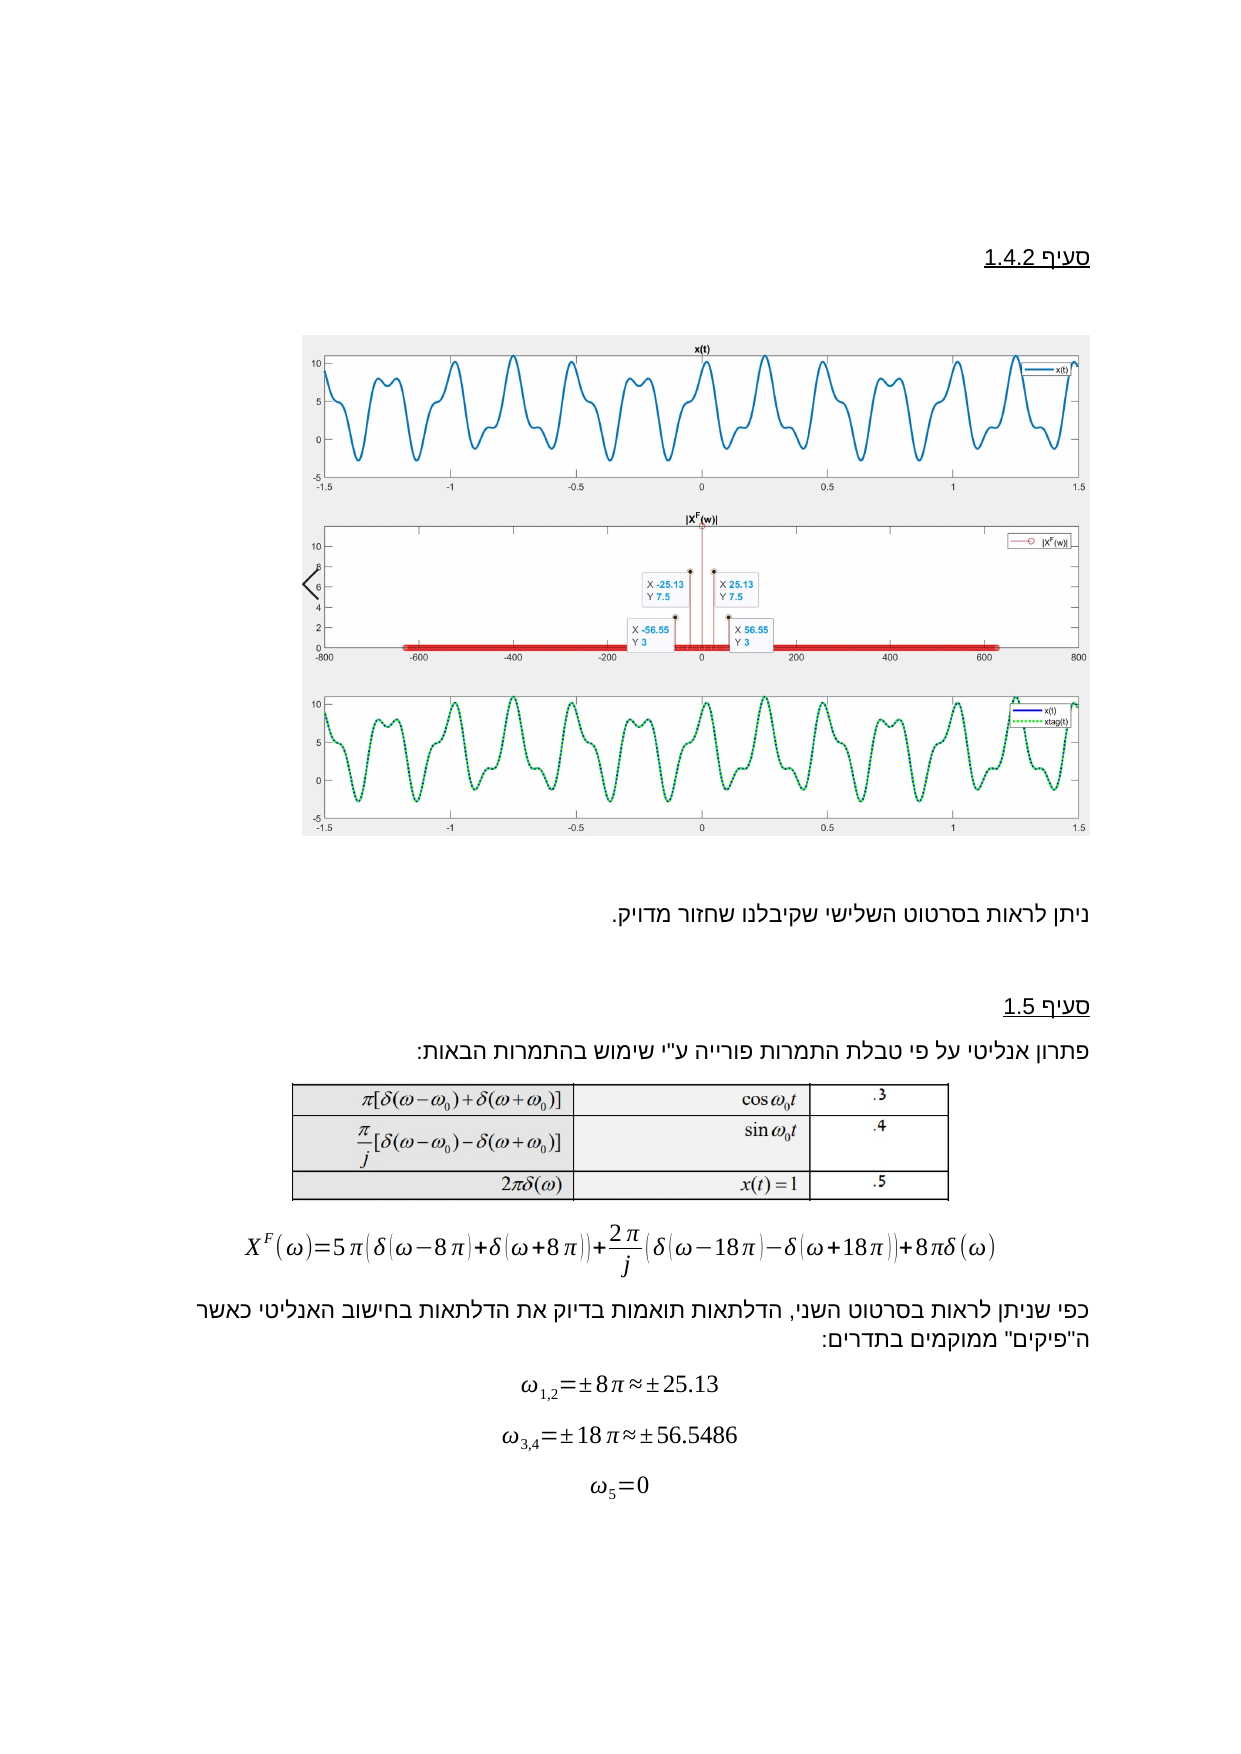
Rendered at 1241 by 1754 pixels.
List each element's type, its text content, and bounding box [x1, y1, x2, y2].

text סעיף 1.4.2 [150, 244, 1090, 270]
picture [302, 335, 1090, 836]
text ניתן לראות בסרטוט השלישי שקיבלנו שחזור מדויק. [150, 901, 1090, 928]
text כפי שניתן לראות בסרטוט השני, הדלתאות תואמות בדיוק את הדלתאות בחישוב האנליטי כאשר ה"פיקים" ממוקמים בתדרים: [150, 1297, 1090, 1352]
picture [290, 1083, 950, 1201]
text פתרון אנליטי על פי טבלת התמרות פורייה ע"י שימוש בהתמרות הבאות: [150, 1038, 1090, 1065]
text סעיף 1.5 [150, 993, 1090, 1019]
